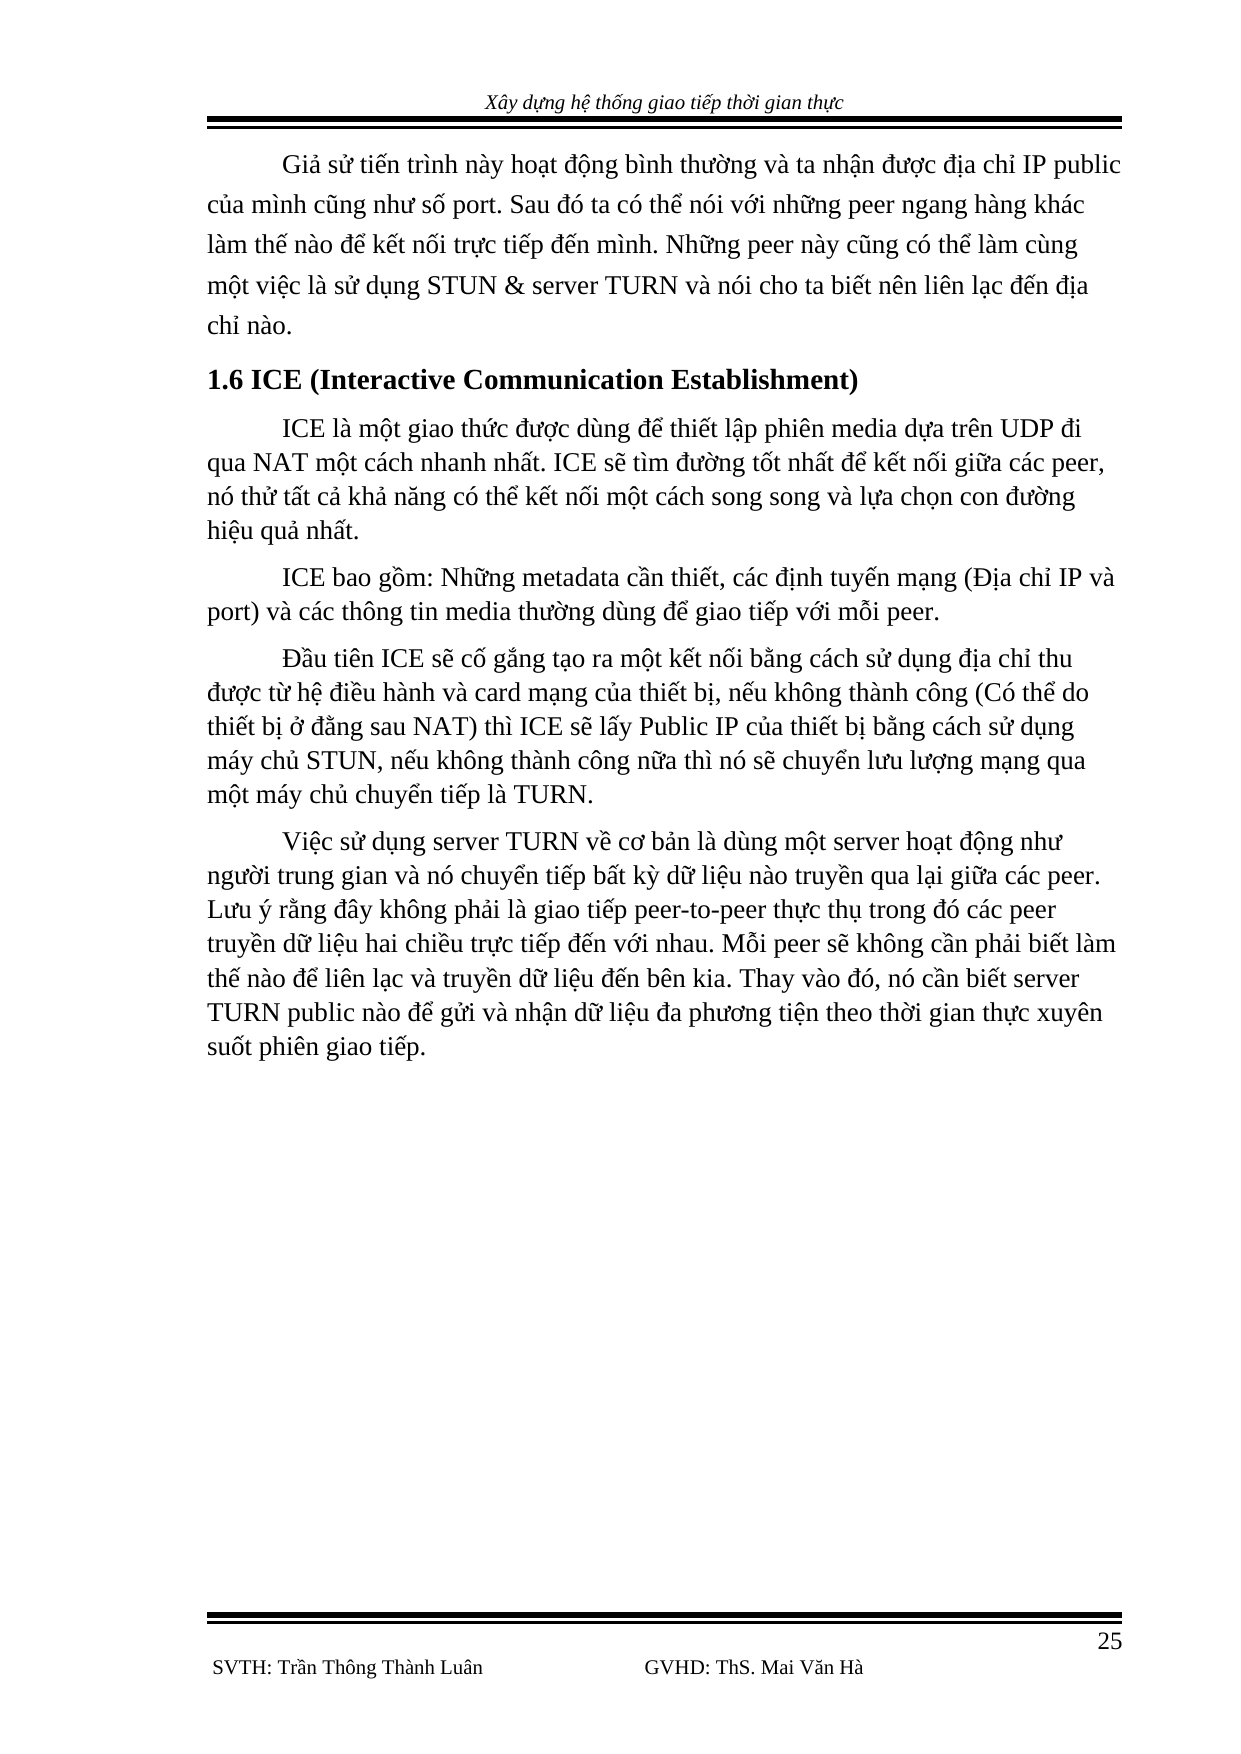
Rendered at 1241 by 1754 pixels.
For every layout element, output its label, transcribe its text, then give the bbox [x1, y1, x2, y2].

list Việc sử dụng server TURN về cơ bản là dùng một server hoạt động như người trung gian và nó chuyển tiếp bất kỳ dữ liệu nào truyền qua lại giữa các peer. Lưu ý rằng đây không phải là giao tiếp peer-to-peer thực thụ trong đó các peer truyền dữ liệu hai chiều trực tiếp đến với nhau. Mỗi peer sẽ không cần phải biết làm thế nào để liên lạc và truyền dữ liệu đến bên kia. Thay vào đó, nó cần biết server TURN public nào để gửi và nhận dữ liệu đa phương tiện theo thời gian thực xuyên suốt phiên giao tiếp. [207, 825, 1122, 1061]
list ICE bao gồm: Những metadata cần thiết, các định tuyến mạng (Địa chỉ IP và port) và các thông tin media thường dùng để giao tiếp với mỗi peer. [207, 561, 1122, 626]
list Đầu tiên ICE sẽ cố gắng tạo ra một kết nối bằng cách sử dụng địa chỉ thu được từ hệ điều hành và card mạng của thiết bị, nếu không thành công (Có thể do thiết bị ở đằng sau NAT) thì ICE sẽ lấy Public IP của thiết bị bằng cách sử dụng máy chủ STUN, nếu không thành công nữa thì nó sẽ chuyển lưu lượng mạng qua một máy chủ chuyển tiếp là TURN. [207, 642, 1122, 809]
list Giả sử tiến trình này hoạt động bình thường và ta nhận được địa chỉ IP public của mình cũng như số port. Sau đó ta có thể nói với những peer ngang hàng khác làm thế nào để kết nối trực tiếp đến mình. Những peer này cũng có thể làm cùng một việc là sử dụng STUN & server TURN và nói cho ta biết nên liên lạc đến địa chỉ nào. [207, 148, 1122, 341]
list ICE là một giao thức được dùng để thiết lập phiên media dựa trên UDP đi qua NAT một cách nhanh nhất. ICE sẽ tìm đường tốt nhất để kết nối giữa các peer, nó thử tất cả khả năng có thể kết nối một cách song song và lựa chọn con đường hiệu quả nhất. [207, 412, 1122, 545]
list ICE (Interactive Communication Establishment) [207, 362, 1122, 396]
